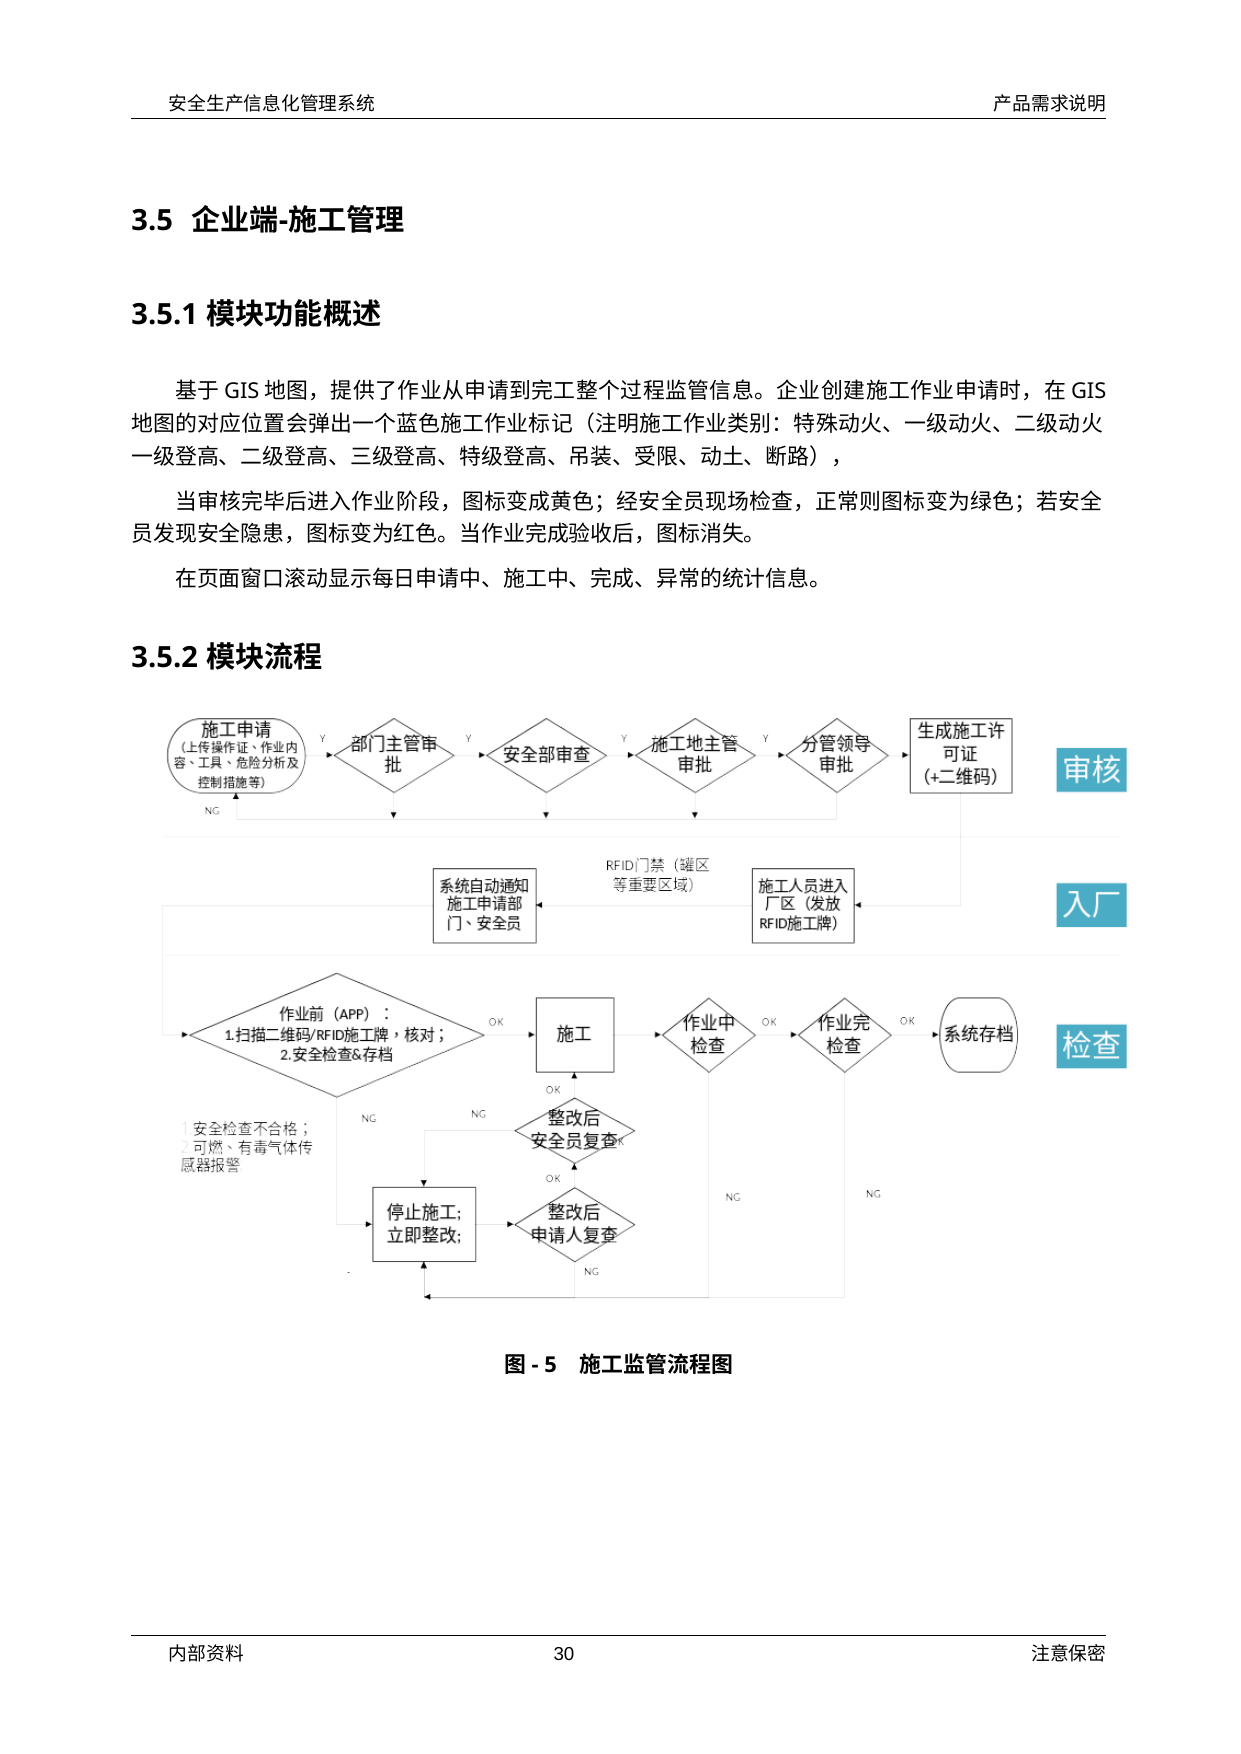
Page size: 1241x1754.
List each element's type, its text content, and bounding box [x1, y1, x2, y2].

text 施工监管流程图 [131, 1347, 1106, 1379]
text 当审核完毕后进入作业阶段，图标变成黄色；经安全员现场检查，正常则图标变为绿色；若安全员发现安全隐患，图标变为红色。当作业完成验收后，图标消失。 [131, 483, 1106, 548]
text 在页面窗口滚动显示每日申请中、施工中、完成、异常的统计信息。 [131, 561, 1106, 593]
text 基于GIS地图，提供了作业从申请到完工整个过程监管信息。企业创建施工作业申请时，在GIS地图的对应位置会弹出一个蓝色施工作业标记（注明施工作业类别：特殊动火、一级动火、二级动火、一级登高、二级登高、三级登高、特级登高、吊装、受限、动土、断路）， [131, 373, 1106, 471]
subtitle 模块功能概述 [131, 279, 1106, 344]
subtitle 模块流程 [131, 622, 1106, 687]
subtitle 企业端-施工管理 [131, 185, 1106, 250]
